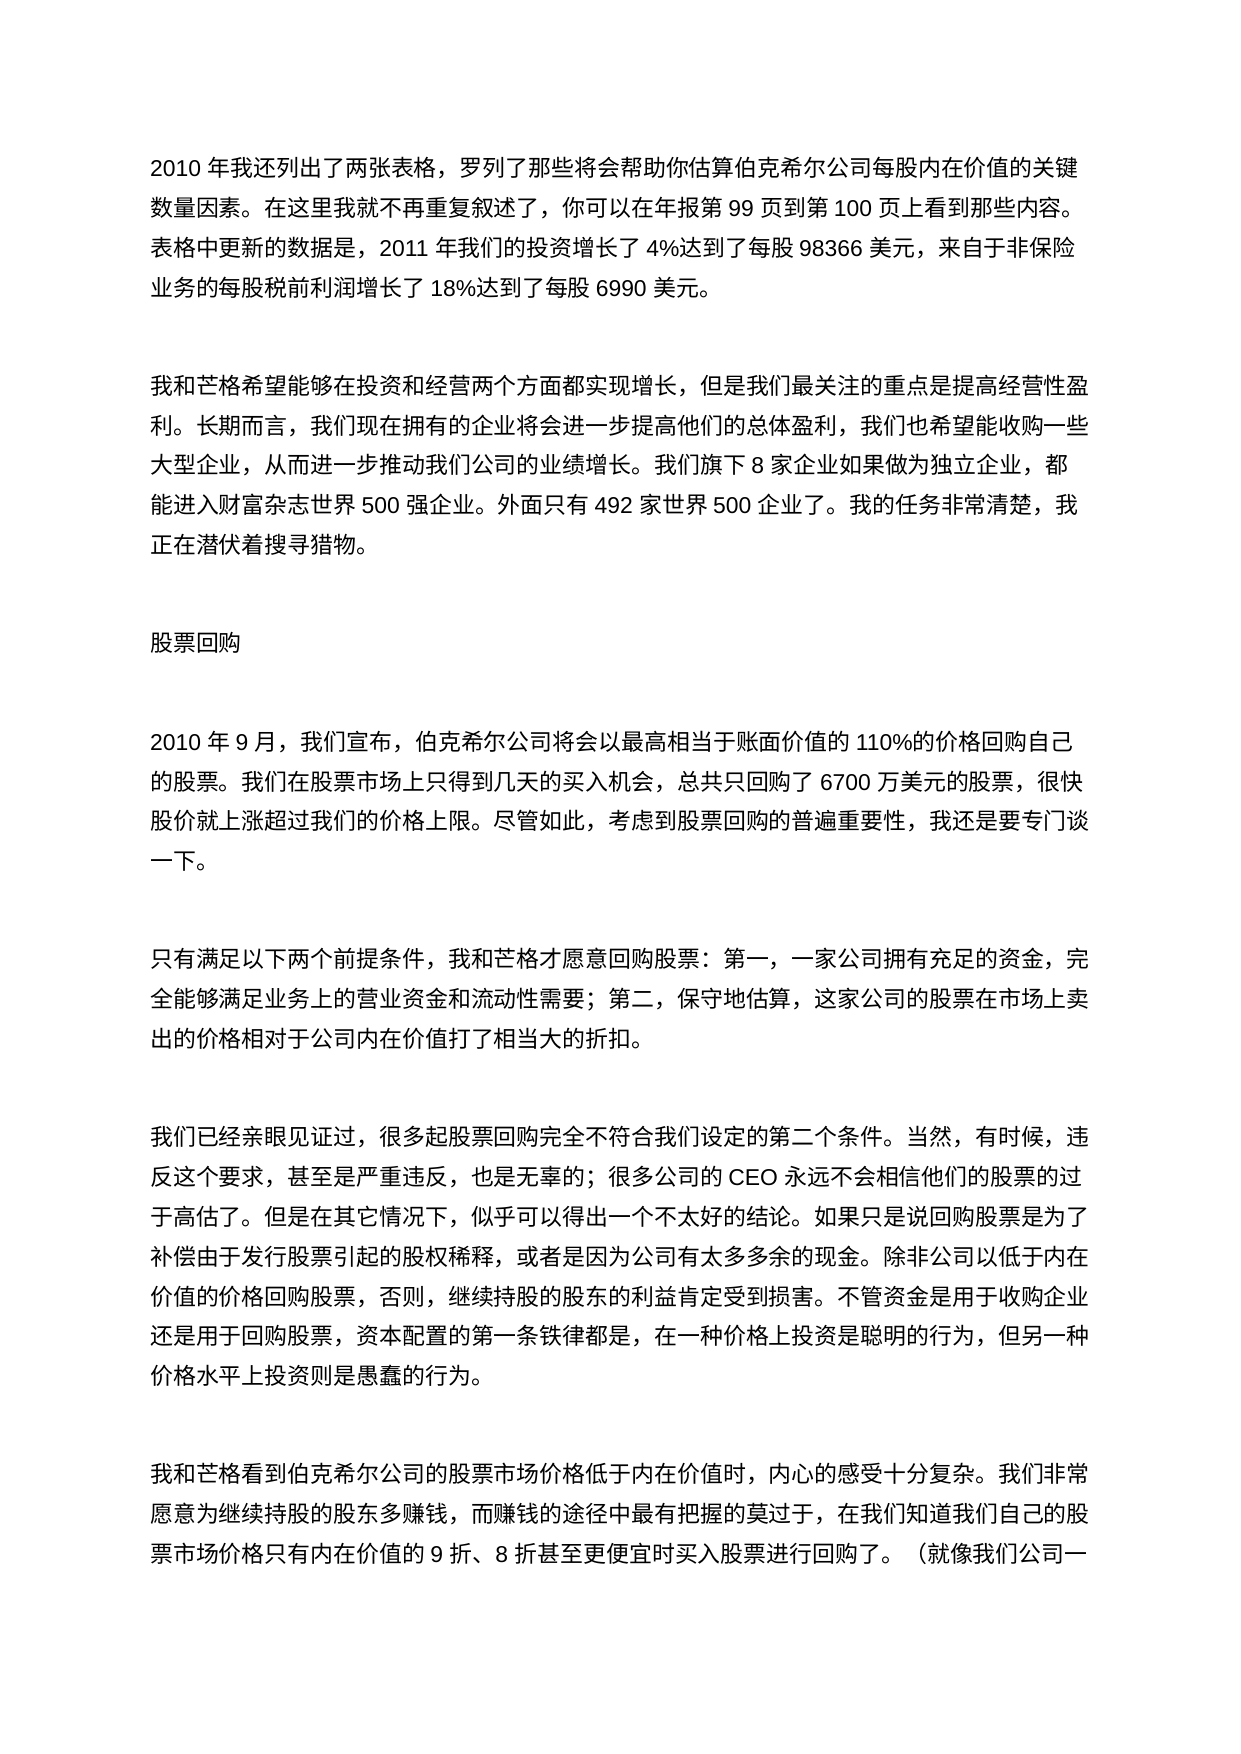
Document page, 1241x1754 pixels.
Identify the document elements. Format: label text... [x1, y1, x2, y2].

text 2010 年 9 月，我们宣布，伯克希尔公司将会以最高相当于账面价值的 110%的价格回购自己的股票。我们在股票市场上只得到几天的买入机会，总共只回购了 6700 万美元的股票，很快股价就上涨超过我们的价格上限。尽管如此，考虑到股票回购的普遍重要性，我还是要专门谈一下。 [150, 723, 1090, 876]
text 我们已经亲眼见证过，很多起股票回购完全不符合我们设定的第二个条件。当然，有时候，违反这个要求，甚至是严重违反，也是无辜的；很多公司的 CEO 永远不会相信他们的股票的过于高估了。但是在其它情况下，似乎可以得出一个不太好的结论。如果只是说回购股票是为了补偿由于发行股票引起的股权稀释，或者是因为公司有太多多余的现金。除非公司以低于内在价值的价格回购股票，否则，继续持股的股东的利益肯定受到损害。不管资金是用于收购企业还是用于回购股票，资本配置的第一条铁律都是，在一种价格上投资是聪明的行为，但另一种价格水平上投资则是愚蠢的行为。 [150, 1119, 1090, 1391]
text 2010 年我还列出了两张表格，罗列了那些将会帮助你估算伯克希尔公司每股内在价值的关键数量因素。在这里我就不再重复叙述了，你可以在年报第 99 页到第 100 页上看到那些内容。表格中更新的数据是，2011 年我们的投资增长了 4%达到了每股 98366 美元，来自于非保险业务的每股税前利润增长了 18%达到了每股 6990 美元。 [150, 150, 1090, 303]
text 股票回购 [150, 625, 1090, 658]
text 我和芒格希望能够在投资和经营两个方面都实现增长，但是我们最关注的重点是提高经营性盈利。长期而言，我们现在拥有的企业将会进一步提高他们的总体盈利，我们也希望能收购一些大型企业，从而进一步推动我们公司的业绩增长。我们旗下 8 家企业如果做为独立企业，都能进入财富杂志世界 500 强企业。外面只有 492 家世界 500 企业了。我的任务非常清楚，我正在潜伏着搜寻猎物。 [150, 368, 1090, 560]
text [150, 1456, 1090, 1569]
text 只有满足以下两个前提条件，我和芒格才愿意回购股票：第一，一家公司拥有充足的资金，完全能够满足业务上的营业资金和流动性需要；第二，保守地估算，这家公司的股票在市场上卖出的价格相对于公司内在价值打了相当大的折扣。 [150, 941, 1090, 1054]
